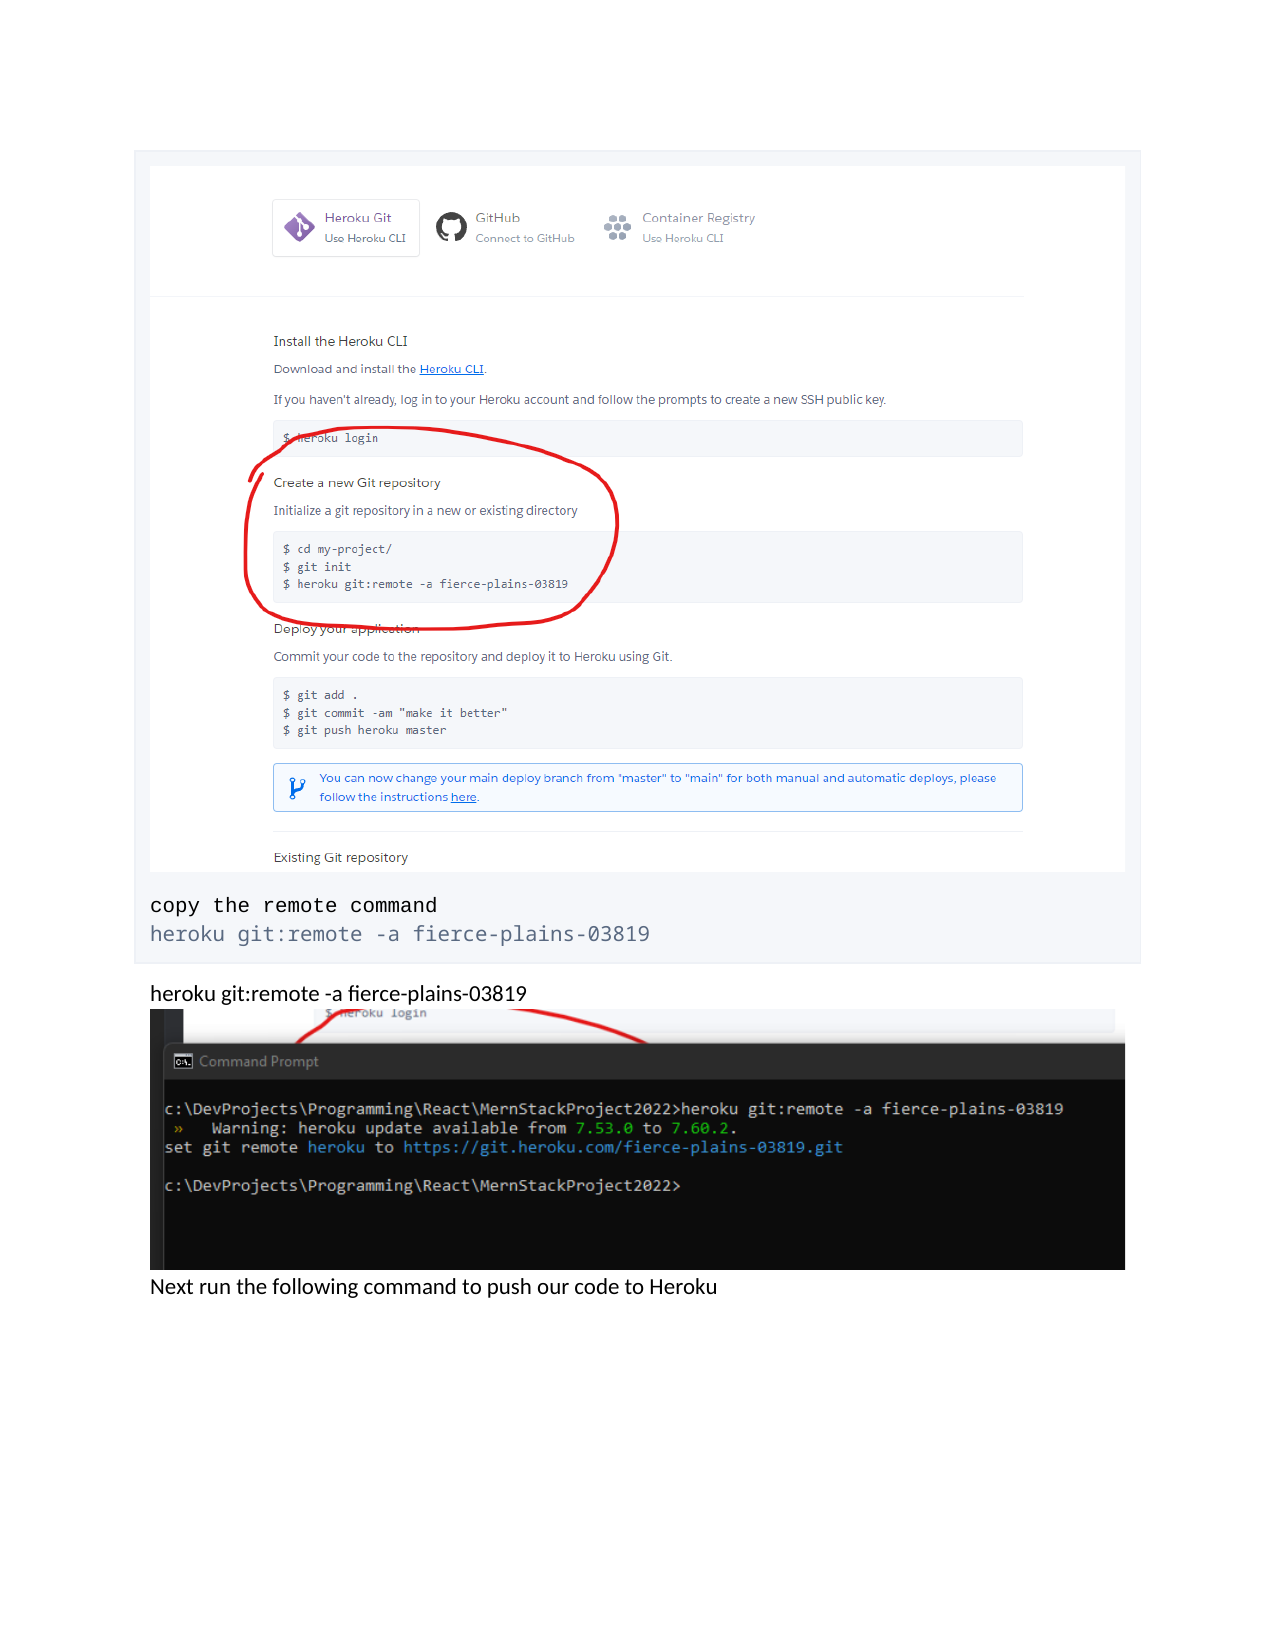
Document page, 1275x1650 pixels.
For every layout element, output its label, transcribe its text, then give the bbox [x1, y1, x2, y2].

picture [150, 166, 1125, 872]
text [136, 152, 1140, 962]
text heroku git:remote -a fierce-plains-03819 Next run the following command to push our code to Heroku [150, 979, 1125, 1009]
picture [150, 1009, 1125, 1270]
text heroku git:remote -a fierce-plains-03819 Next run the following command to push our code to Heroku [150, 1270, 1125, 1300]
